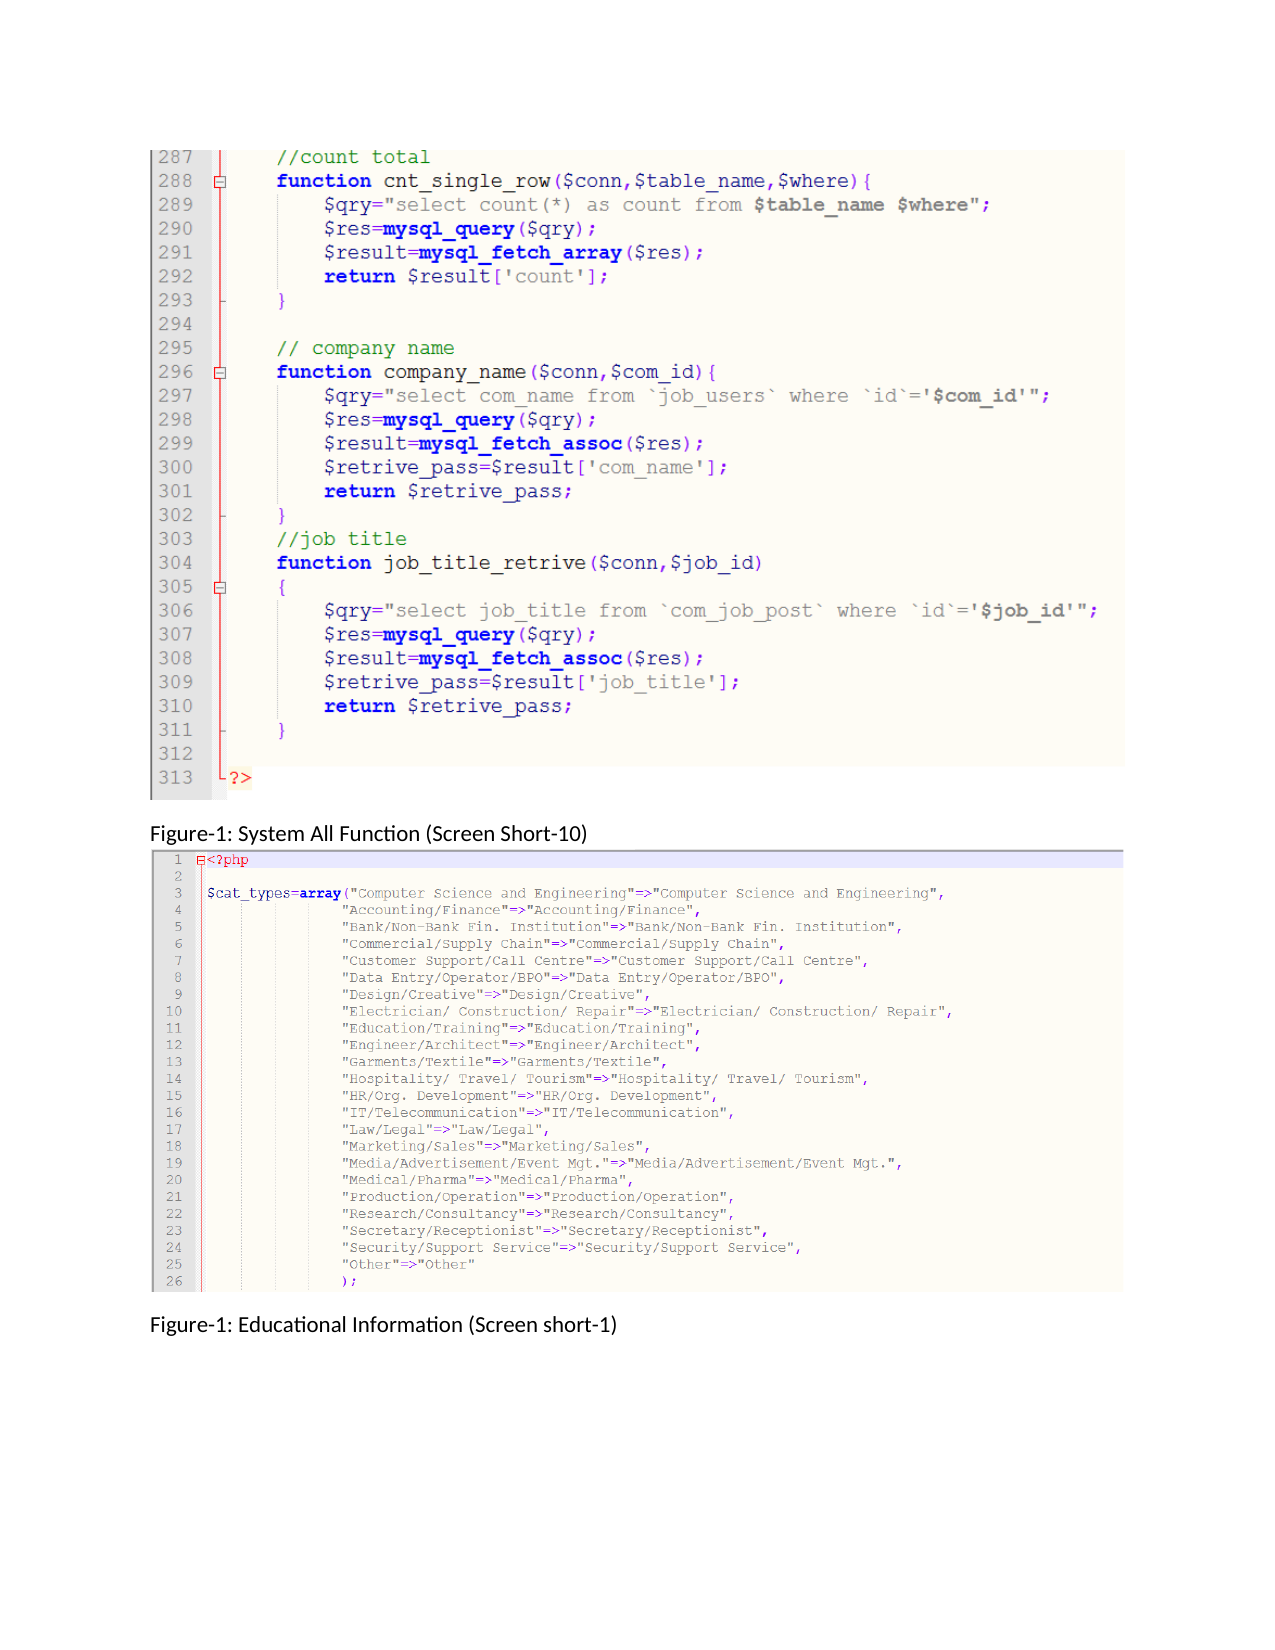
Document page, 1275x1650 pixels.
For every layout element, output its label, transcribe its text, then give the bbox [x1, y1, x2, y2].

text Figure-1: Educational Information (Screen short-1) [150, 1310, 1125, 1338]
picture [150, 849, 1124, 1292]
picture [150, 150, 1125, 800]
